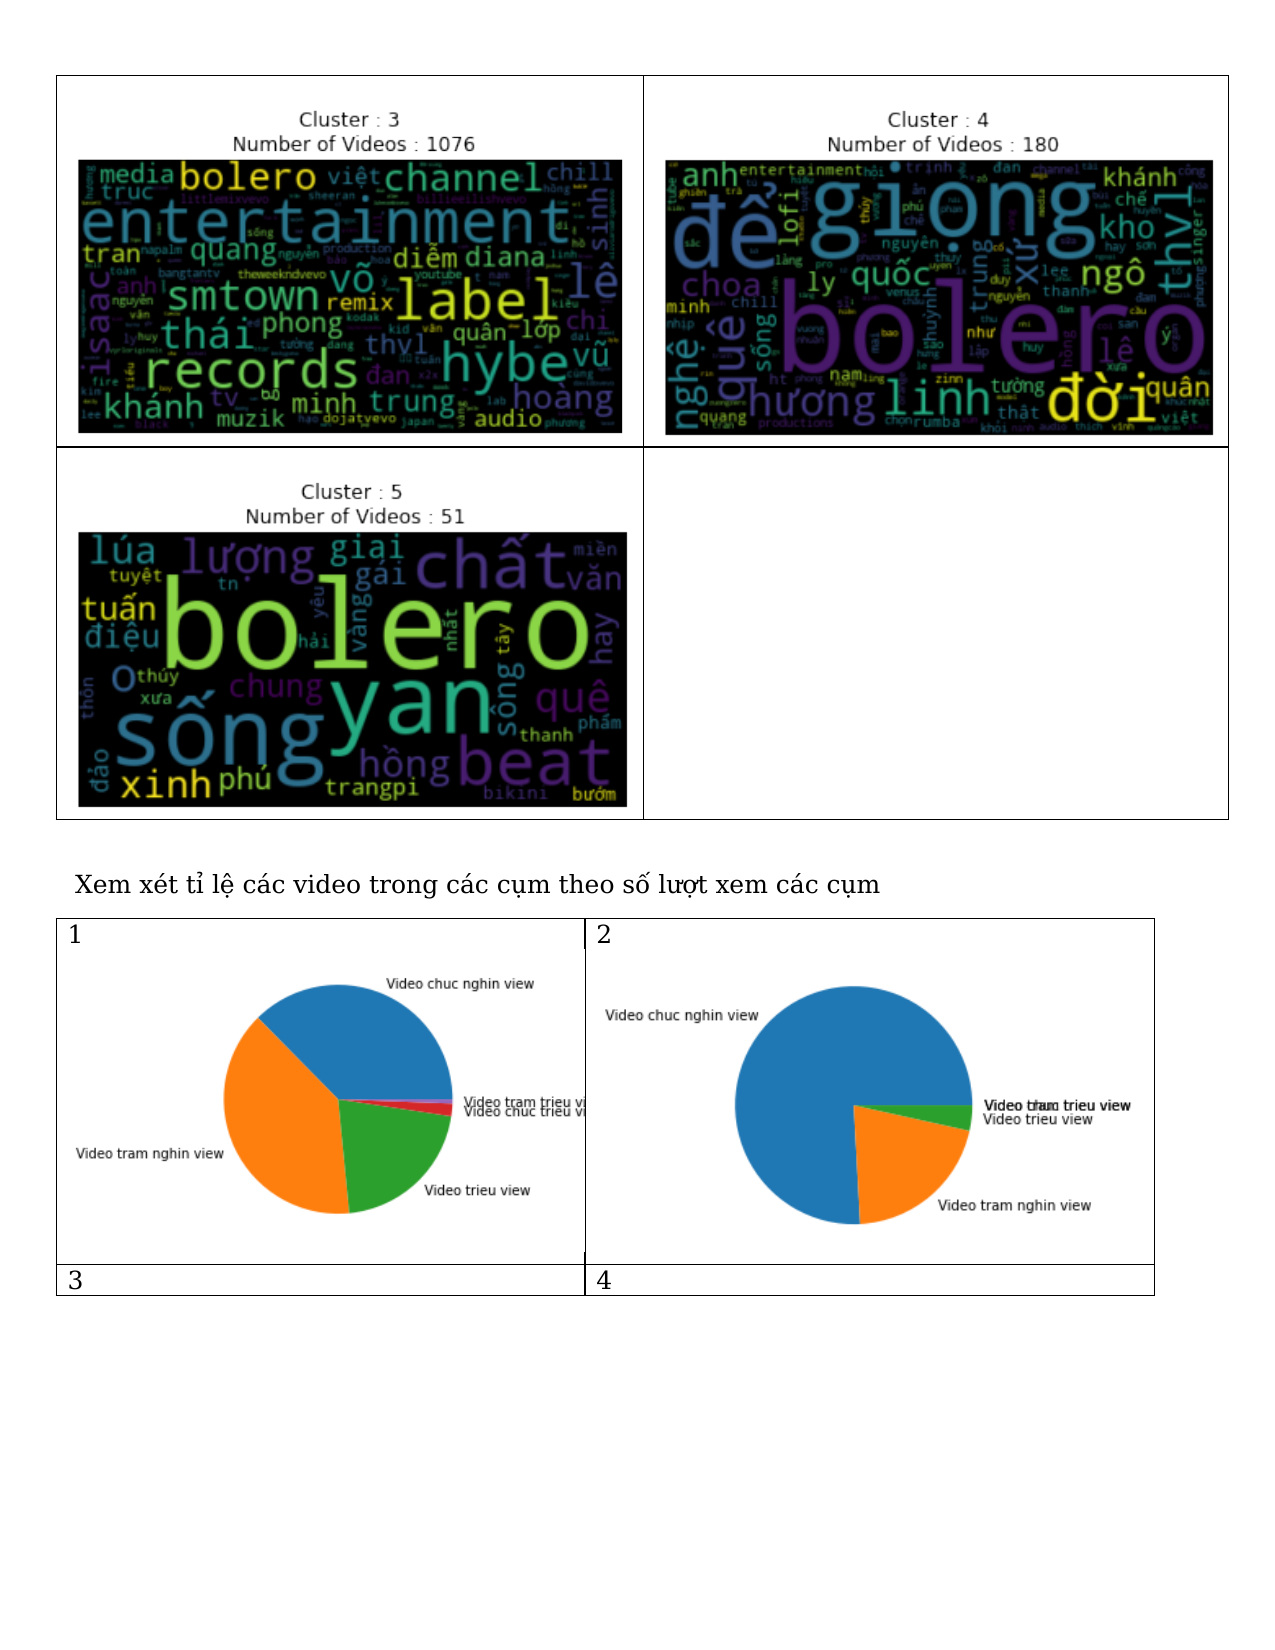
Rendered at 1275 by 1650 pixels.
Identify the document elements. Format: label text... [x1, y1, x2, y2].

table_cell [644, 448, 1228, 819]
picture [67, 447, 639, 819]
picture [67, 949, 585, 1252]
picture [654, 76, 1224, 447]
table_cell 4 [586, 1265, 1154, 1294]
table_cell [644, 76, 654, 446]
table_header 2 [586, 919, 1154, 1263]
table_header 1 [57, 919, 584, 1263]
table_cell [639, 448, 643, 819]
table_cell [1224, 76, 1228, 446]
picture [67, 76, 634, 445]
table_cell [57, 76, 643, 446]
text Xem xét tỉ lệ các video trong các cụm theo số lượt xem các cụm [75, 869, 1200, 899]
picture [596, 949, 1140, 1264]
table_cell 3 [57, 1265, 584, 1294]
table_cell [57, 448, 67, 819]
